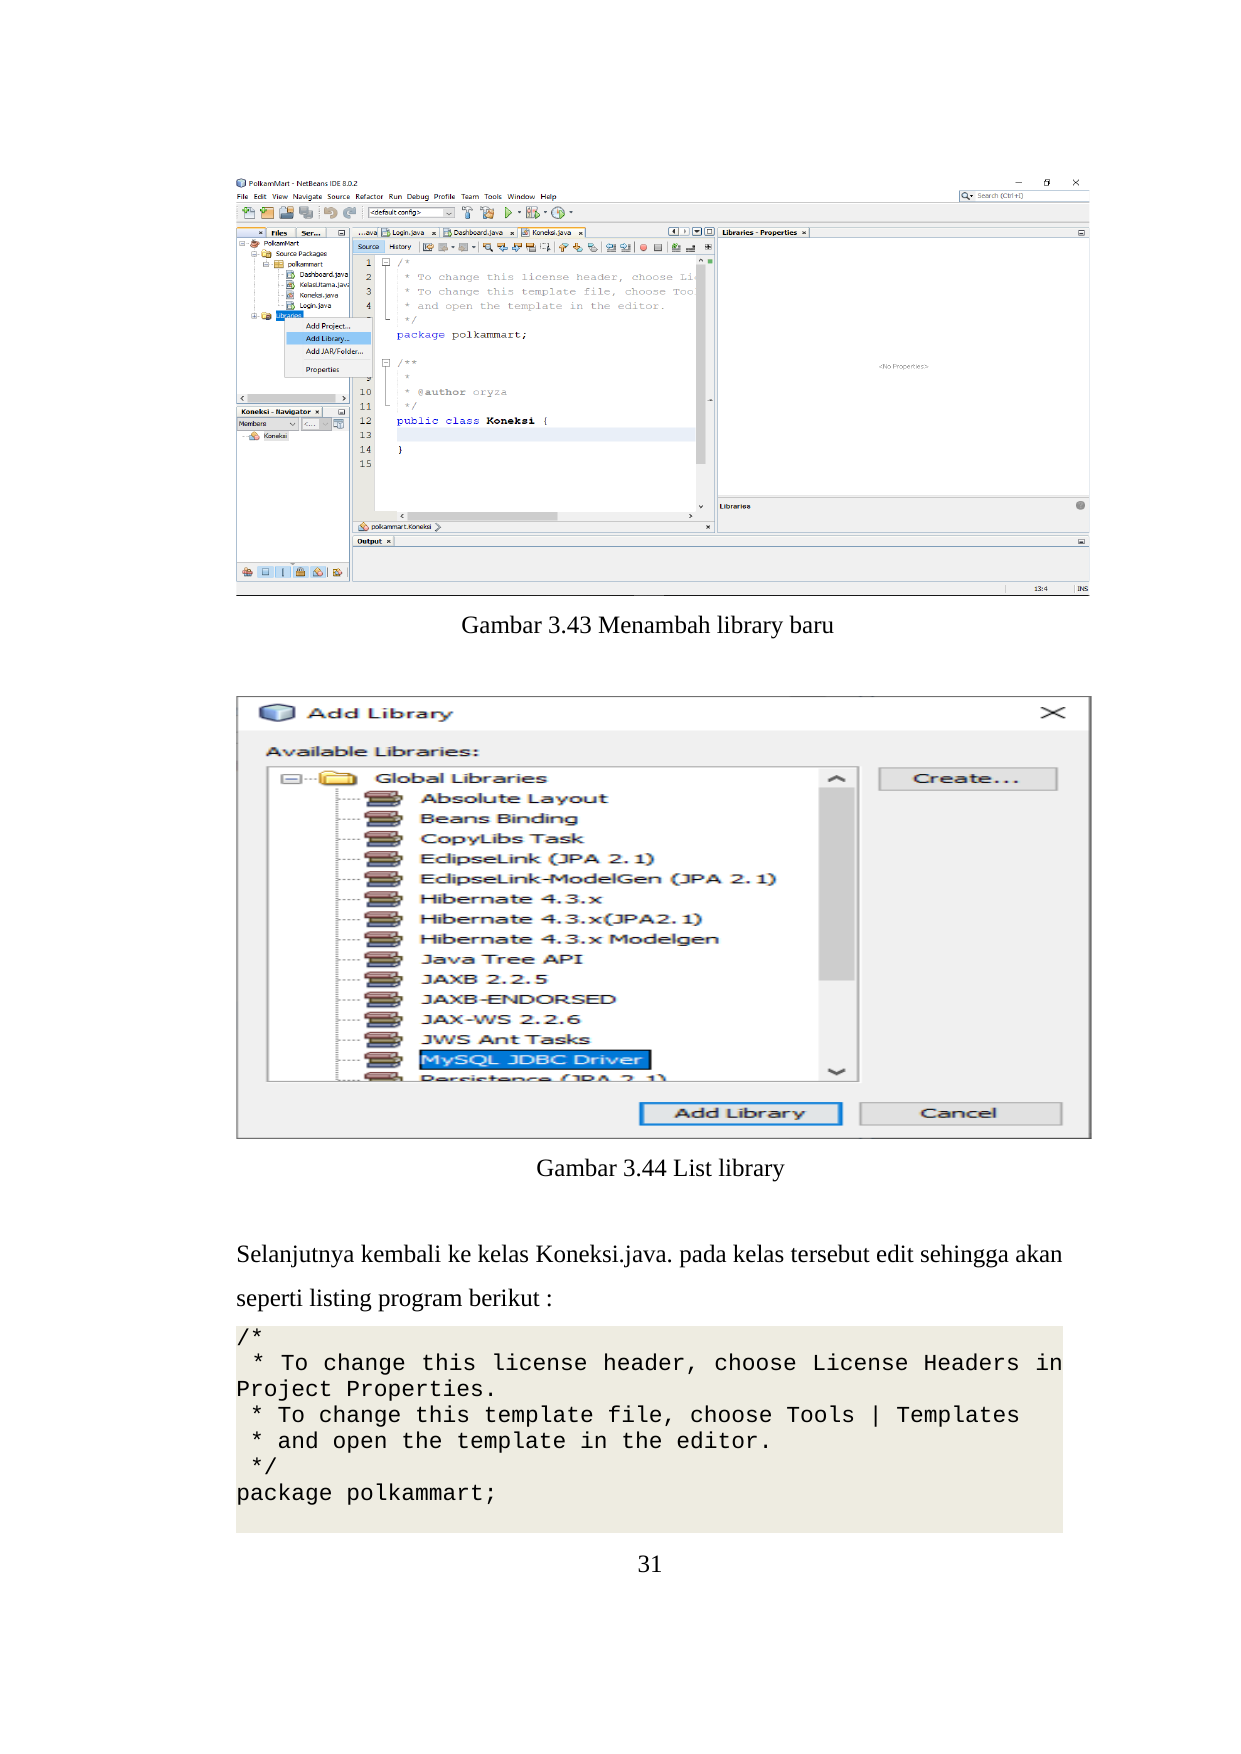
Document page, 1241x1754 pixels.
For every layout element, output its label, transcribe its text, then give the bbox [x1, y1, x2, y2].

text * To change this license header, choose License Headers in Project Properties. [236, 1352, 1063, 1404]
text */ [236, 1456, 1063, 1481]
picture [236, 177, 1090, 596]
text Gambar 3.43 Menambah library baru [442, 610, 1063, 639]
text * and open the template in the editor. [236, 1429, 1063, 1456]
text Gambar 3.44 List library [517, 1153, 1063, 1182]
text * To change this template file, choose Tools | Templates [236, 1404, 1063, 1429]
text package polkammart; [236, 1481, 1063, 1507]
text /* [236, 1326, 1063, 1352]
text Selanjutnya kembali ke kelas Koneksi.java. pada kelas tersebut edit sehingga akan seperti listing program berikut : [236, 1239, 1063, 1311]
picture [236, 696, 1092, 1139]
